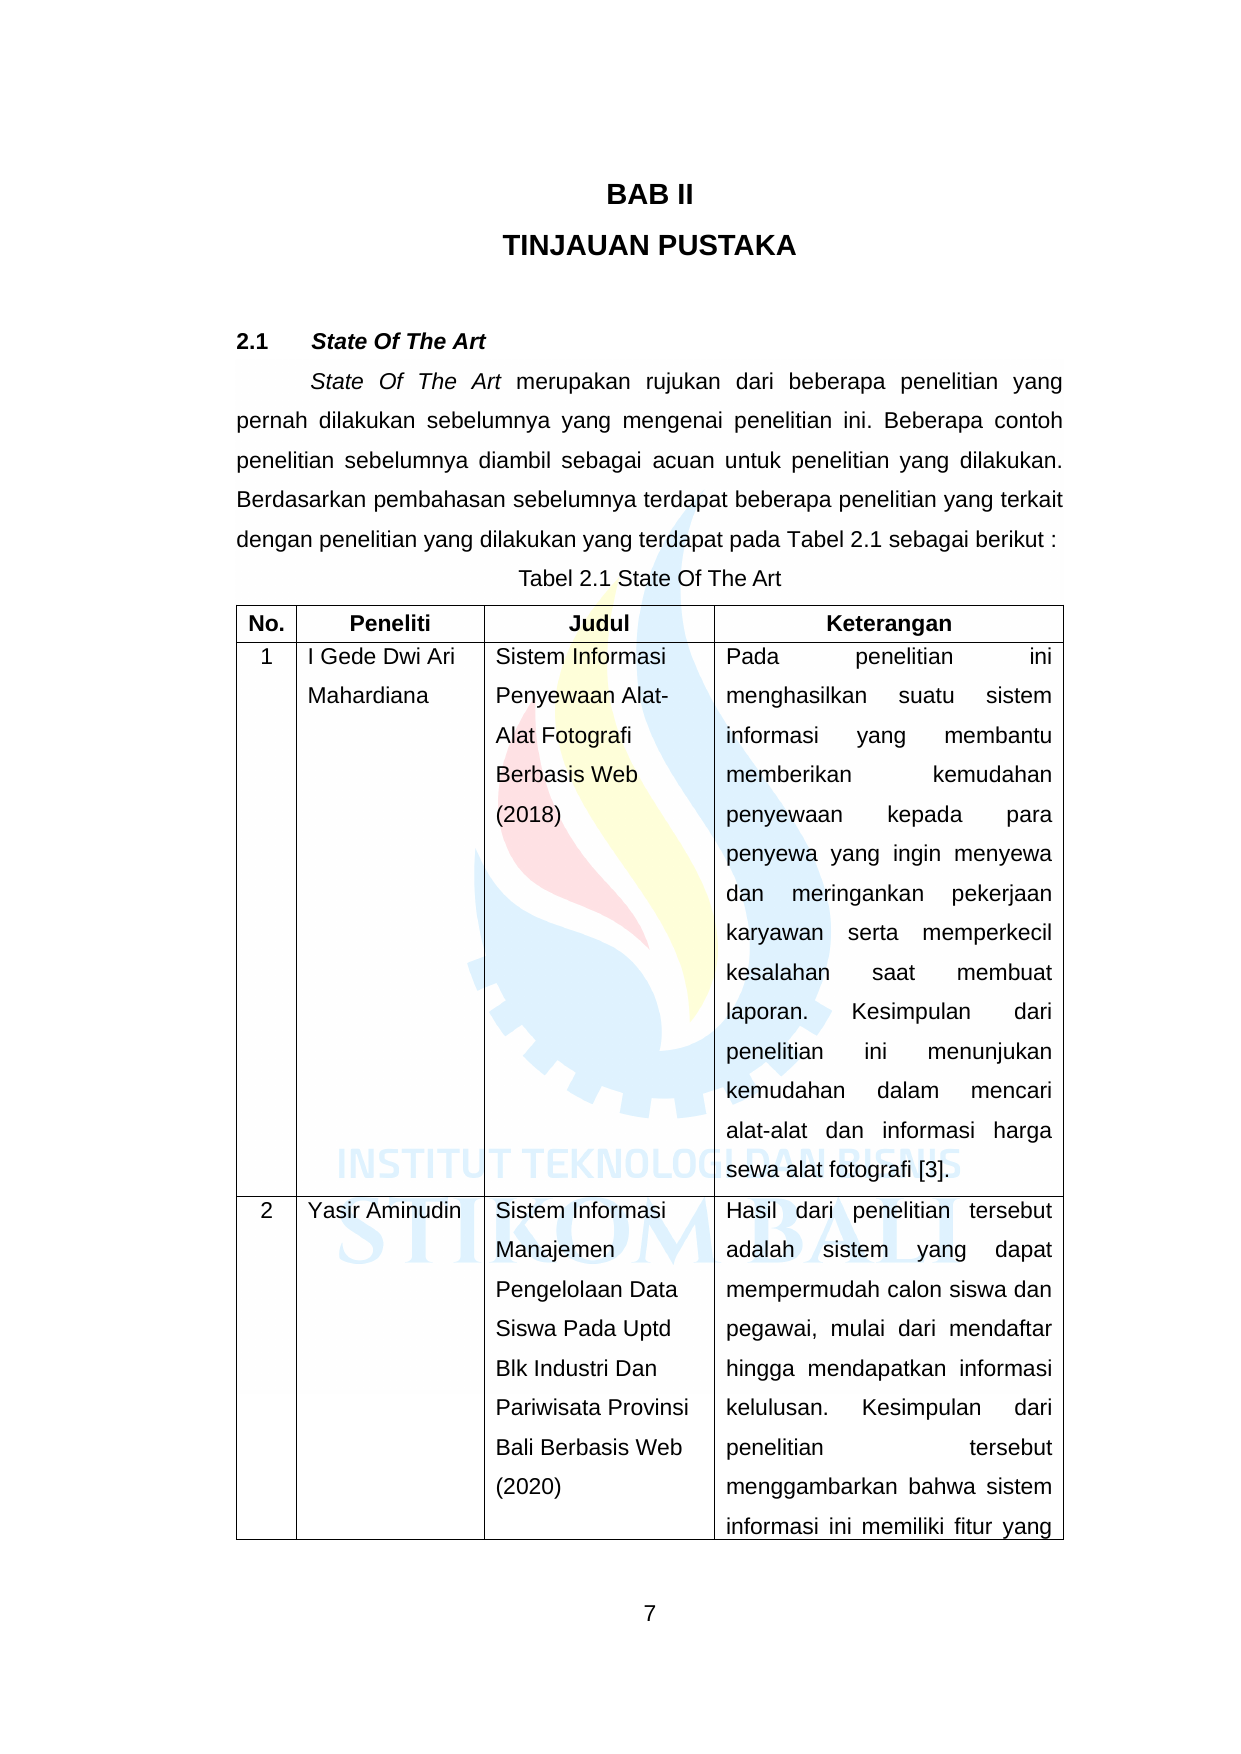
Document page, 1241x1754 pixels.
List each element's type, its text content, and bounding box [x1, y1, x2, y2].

table_cell 1 [237, 643, 296, 1196]
text Tabel 2.1 State Of The Art [236, 565, 1063, 591]
table_cell 2 [237, 1197, 296, 1539]
subtitle TINJAUAN PUSTAKA [236, 227, 1063, 261]
text State Of The Art merupakan rujukan dari beberapa penelitian yang pernah dilakukan sebelumnya yang mengenai penelitian ini. Beberapa contoh penelitian sebelumnya diambil sebagai acuan untuk penelitian yang dilakukan. Berdasarkan pembahasan sebelumnya terdapat beberapa penelitian yang terkait dengan penelitian yang dilakukan yang terdapat pada Tabel 2.1 sebagai berikut : [236, 368, 1063, 552]
subtitle BAB II [236, 177, 1063, 211]
table_cell I Gede Dwi Ari Mahardiana [297, 643, 484, 1196]
table_cell Yasir Aminudin [297, 1197, 484, 1539]
table_cell Pada penelitian ini menghasilkan suatu sistem informasi yang membantu memberikan kemudahan penyewaan kepada para penyewa yang ingin menyewa dan meringankan pekerjaan karyawan serta memperkecil kesalahan saat membuat laporan. Kesimpulan dari penelitian ini menunjukan kemudahan dalam mencari alat-alat dan informasi harga sewa alat fotografi [3]. [715, 643, 1063, 1196]
subtitle State Of The Art [236, 328, 1063, 354]
table_cell Sistem Informasi Penyewaan Alat-Alat Fotografi Berbasis Web (2018) [485, 643, 714, 1196]
table_header Judul [485, 606, 714, 642]
table_header Peneliti [297, 606, 484, 642]
table_header No. [237, 606, 296, 642]
table_header Keterangan [715, 606, 1063, 642]
table_cell Sistem Informasi Manajemen Pengelolaan Data Siswa Pada Uptd Blk Industri Dan Pariwisata Provinsi Bali Berbasis Web (2020) [485, 1197, 714, 1539]
